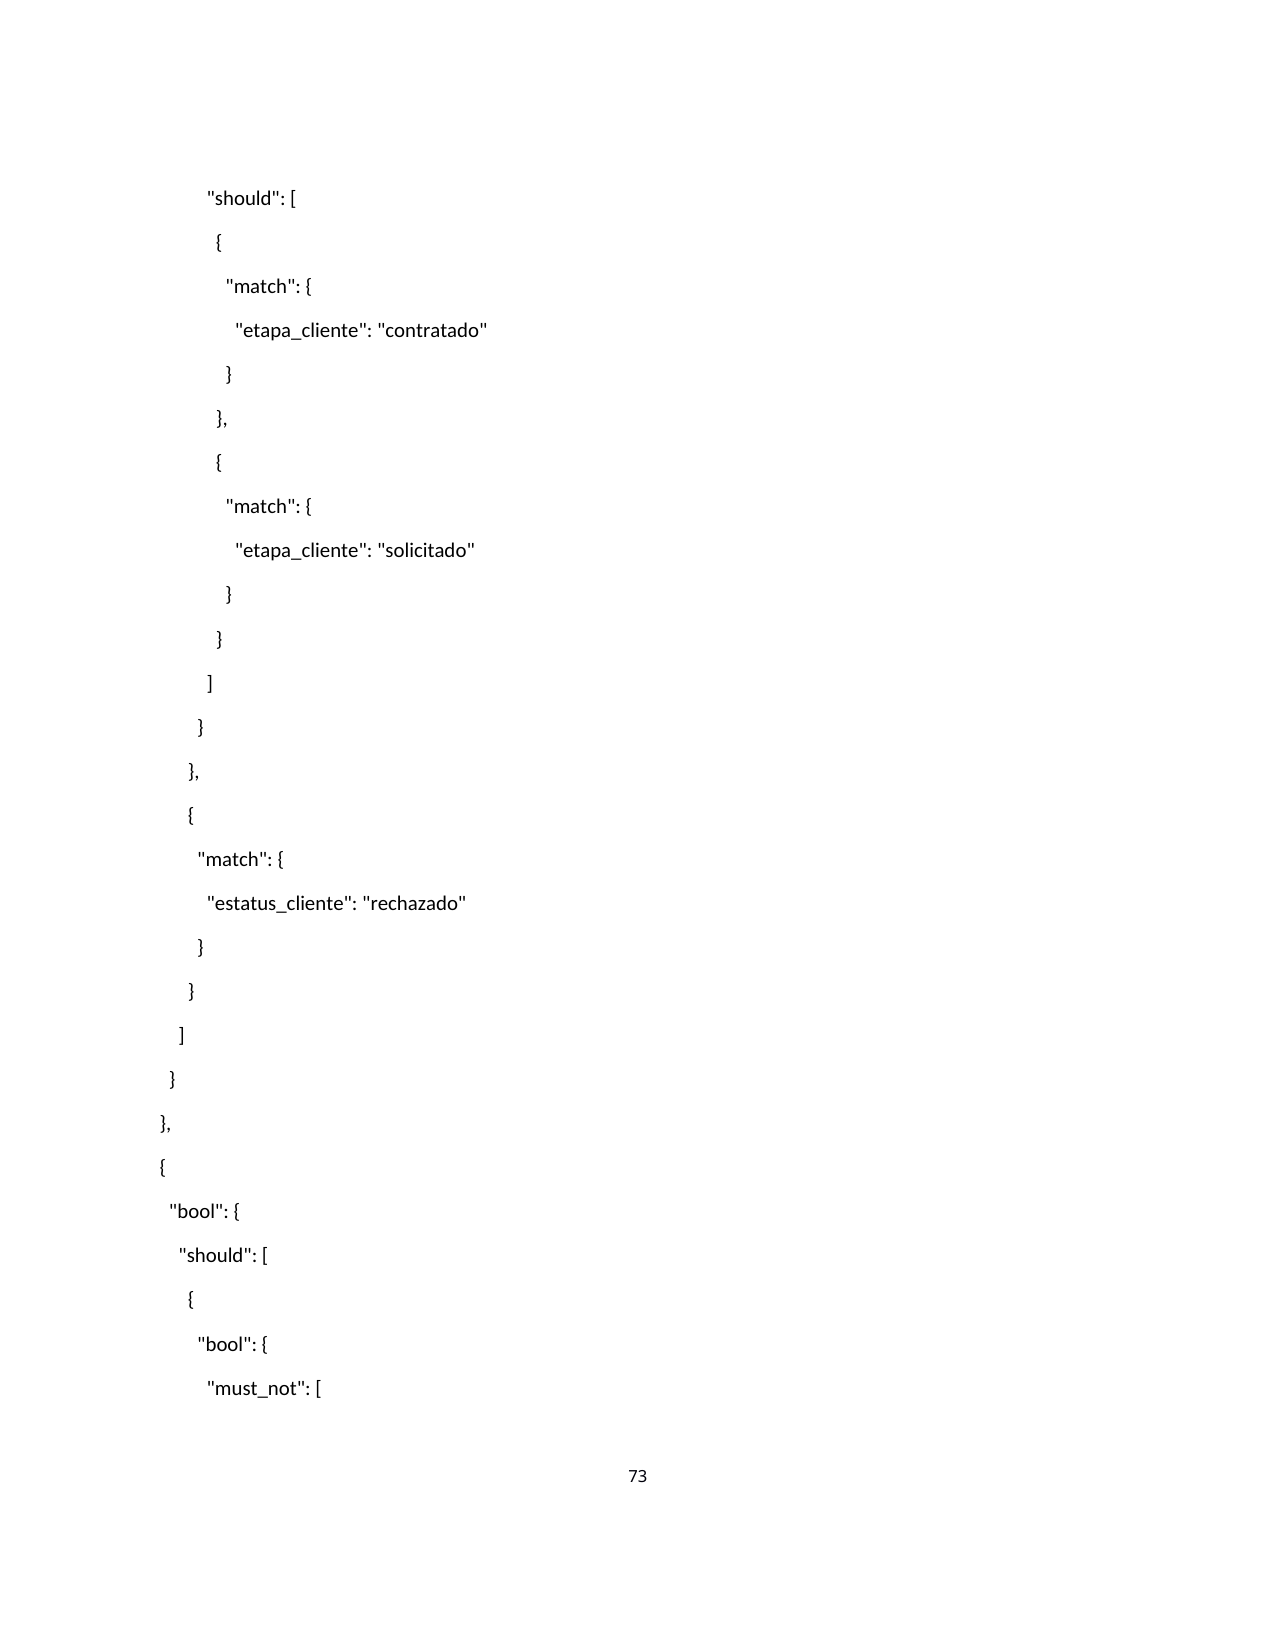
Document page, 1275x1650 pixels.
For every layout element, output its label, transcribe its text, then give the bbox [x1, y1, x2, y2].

text ] [75, 670, 1200, 695]
text }, [75, 758, 1200, 783]
text "etapa_cliente": "solicitado" [75, 538, 1200, 563]
text "must_not": [ [75, 1375, 1200, 1400]
text { [75, 1154, 1200, 1180]
text "match": { [75, 846, 1200, 871]
text "match": { [75, 273, 1200, 299]
text "should": [ [75, 1243, 1200, 1268]
text } [75, 1066, 1200, 1092]
text "should": [ [75, 185, 1200, 211]
text }, [75, 1110, 1200, 1136]
text } [75, 714, 1200, 739]
text } [75, 978, 1200, 1004]
text { [75, 229, 1200, 254]
text "estatus_cliente": "rechazado" [75, 890, 1200, 916]
text } [75, 934, 1200, 959]
text { [75, 449, 1200, 475]
text "etapa_cliente": "contratado" [75, 317, 1200, 343]
text } [75, 361, 1200, 387]
text } [75, 582, 1200, 607]
text "bool": { [75, 1198, 1200, 1224]
text "match": { [75, 493, 1200, 519]
text { [75, 1287, 1200, 1312]
text "bool": { [75, 1331, 1200, 1356]
text } [75, 626, 1200, 651]
text ] [75, 1022, 1200, 1048]
text { [75, 802, 1200, 827]
text }, [75, 405, 1200, 431]
